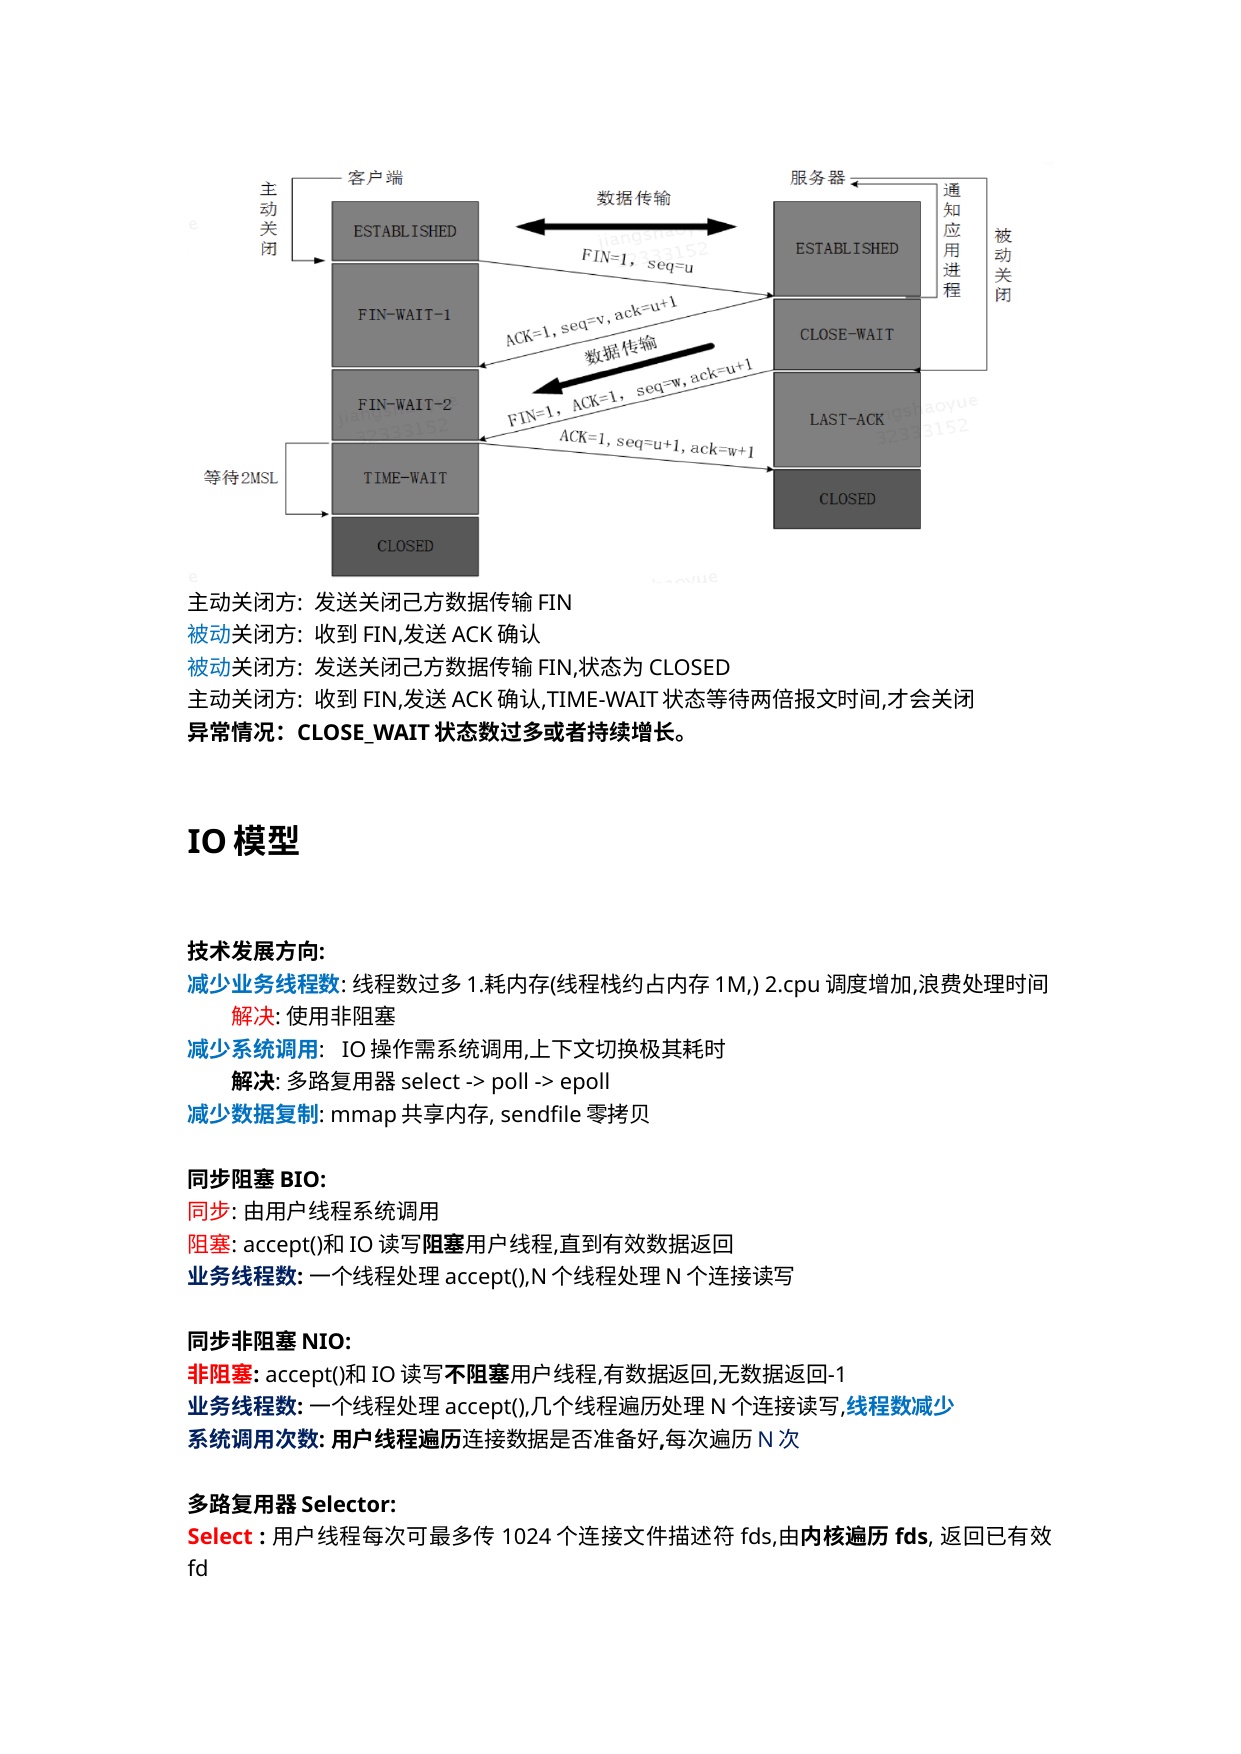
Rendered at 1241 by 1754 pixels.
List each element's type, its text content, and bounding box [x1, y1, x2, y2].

text 减少业务线程数: 线程数过多1.耗内存(线程栈约占内存1M,) 2.cpu调度增加,浪费处理时间 [187, 966, 1053, 999]
text 主动关闭方: 收到FIN,发送ACK确认,TIME-WAIT状态等待两倍报文时间,才会关闭 [187, 682, 1053, 714]
text Select : 用户线程每次可最多传1024个连接文件描述符fds,由内核遍历fds, 返回已有效fd [187, 1519, 1053, 1584]
text 被动关闭方: 收到FIN,发送ACK确认 [187, 617, 1053, 649]
text 同步非阻塞NIO: [187, 1324, 1053, 1356]
text 非阻塞: accept()和IO读写不阻塞用户线程,有数据返回,无数据返回-1 [187, 1356, 1053, 1389]
text 减少数据复制: mmap共享内存, sendfile零拷贝 [187, 1096, 1053, 1129]
text 异常情况：CLOSE_WAIT状态数过多或者持续增长。 [187, 714, 1053, 747]
text 业务线程数: 一个线程处理accept(),N个线程处理N个连接读写 [187, 1259, 1053, 1291]
text 减少系统调用: IO操作需系统调用,上下文切换极其耗时 [187, 1031, 1053, 1064]
text 主动关闭方: 发送关闭己方数据传输FIN [187, 584, 1053, 617]
text 解决: 多路复用器 select -> poll -> epoll [187, 1064, 1053, 1096]
text 技术发展方向: [187, 934, 1053, 966]
picture [187, 162, 1053, 583]
text 同步阻塞BIO: [187, 1161, 1053, 1194]
text 业务线程数: 一个线程处理accept(),几个线程遍历处理N个连接读写,线程数减少 [187, 1389, 1053, 1421]
text 解决: 使用非阻塞 [187, 999, 1053, 1031]
text 阻塞: accept()和IO读写阻塞用户线程,直到有效数据返回 [187, 1226, 1053, 1259]
text 被动关闭方: 发送关闭己方数据传输FIN,状态为CLOSED [187, 649, 1053, 682]
text 系统调用次数: 用户线程遍历连接数据是否准备好,每次遍历N次 [187, 1421, 1053, 1454]
subtitle IO模型 [187, 807, 1053, 872]
text 多路复用器Selector: [187, 1486, 1053, 1519]
text 同步: 由用户线程系统调用 [187, 1194, 1053, 1226]
